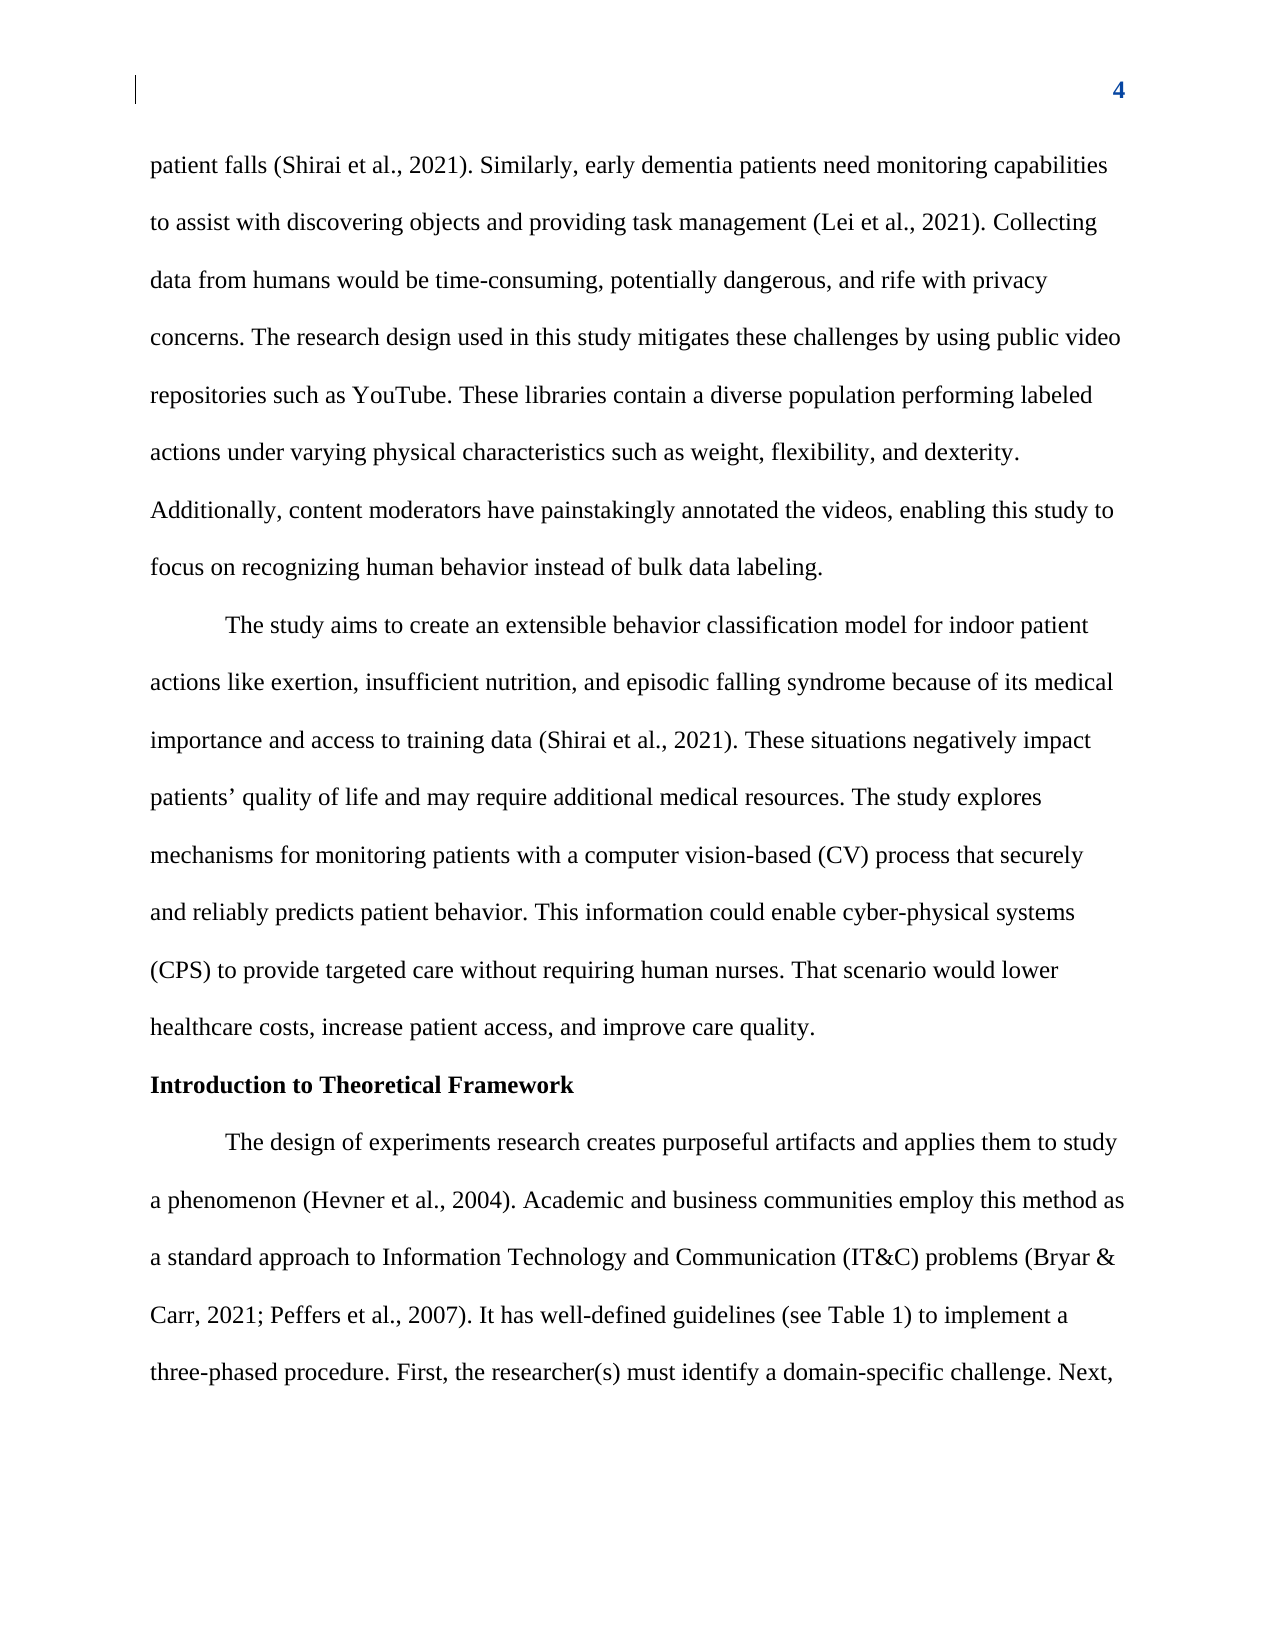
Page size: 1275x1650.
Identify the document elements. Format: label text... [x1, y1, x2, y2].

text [150, 1127, 1125, 1386]
subtitle Introduction to Theoretical Framework [150, 1070, 1125, 1099]
text The study aims to create an extensible behavior classification model for indoor patient actions like exertion, insufficient nutrition, and episodic falling syndrome because of its medical importance and access to training data (Shirai et al., 2021). These situations negatively impact patients’ quality of life and may require additional medical resources. The study explores mechanisms for monitoring patients with a computer vision-based (CV) process that securely and reliably predicts patient behavior. This information could enable cyber-physical systems (CPS) to provide targeted care without requiring human nurses. That scenario would lower healthcare costs, increase patient access, and improve care quality. [150, 610, 1125, 1041]
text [150, 150, 1125, 581]
